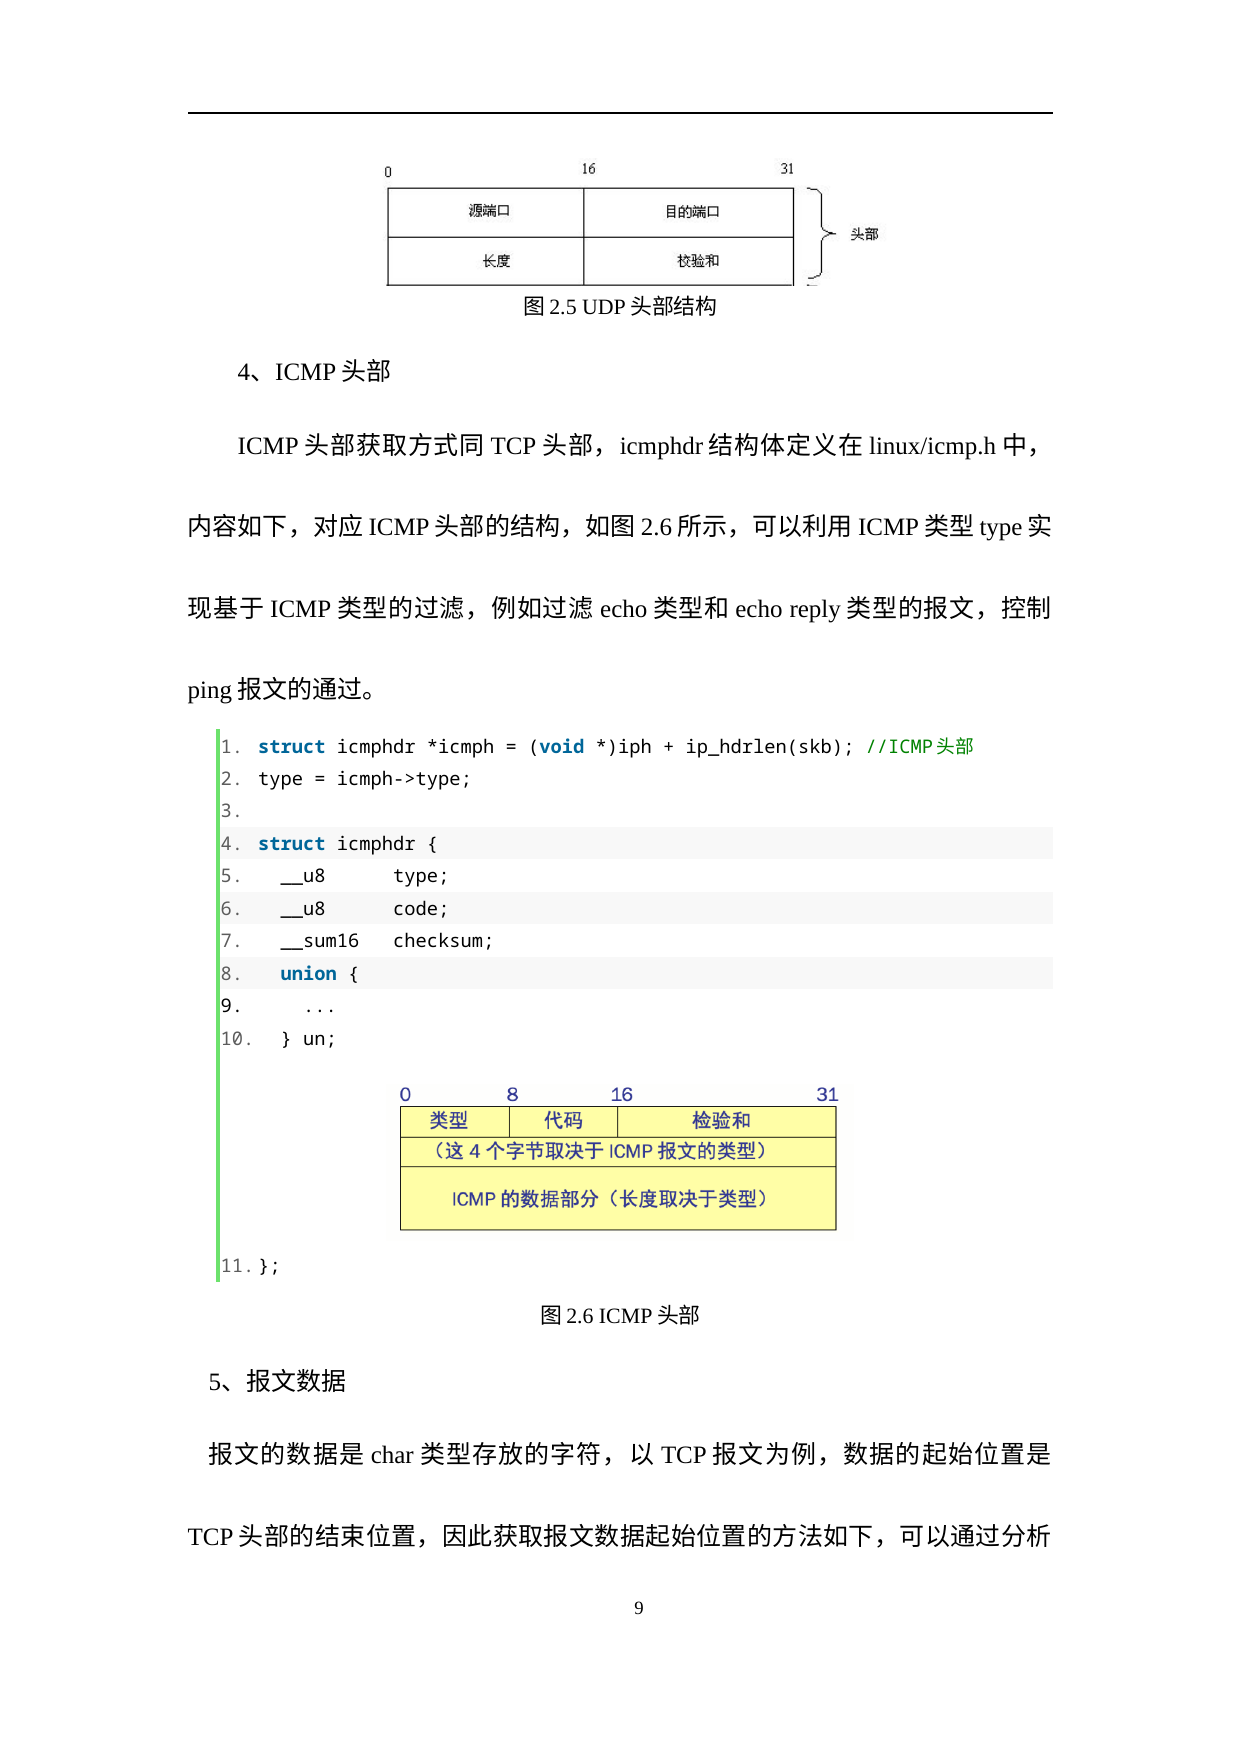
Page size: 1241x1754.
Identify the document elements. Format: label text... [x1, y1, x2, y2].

picture [327, 158, 913, 286]
text 5、报文数据 [187, 1347, 1053, 1412]
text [187, 1421, 1053, 1567]
list __u8 code; [220, 892, 1053, 924]
list struct icmphdr *icmph = (void *)iph + ip_hdrlen(skb); //ICMP头部 [220, 729, 1053, 762]
list } un; [220, 1022, 1053, 1054]
text ICMP头部获取方式同TCP头部，icmphdr结构体定义在linux/icmp.h中，内容如下，对应ICMP头部的结构，如图2.6所示，可以利用ICMP类型type实现基于ICMP类型的过滤，例如过滤echo类型和echo reply类型的报文，控制ping报文的通过。 [187, 411, 1053, 720]
list __sum16 checksum; [220, 924, 1053, 957]
text 4、ICMP头部 [187, 337, 1053, 402]
list union { [220, 957, 1053, 989]
list type = icmph->type; [220, 762, 1053, 794]
subtitle 图2.6 ICMP头部 [187, 1298, 1053, 1330]
list __u8 type; [220, 859, 1053, 892]
list struct icmphdr { [220, 827, 1053, 859]
picture [386, 1084, 854, 1241]
list ... [220, 989, 1053, 1022]
